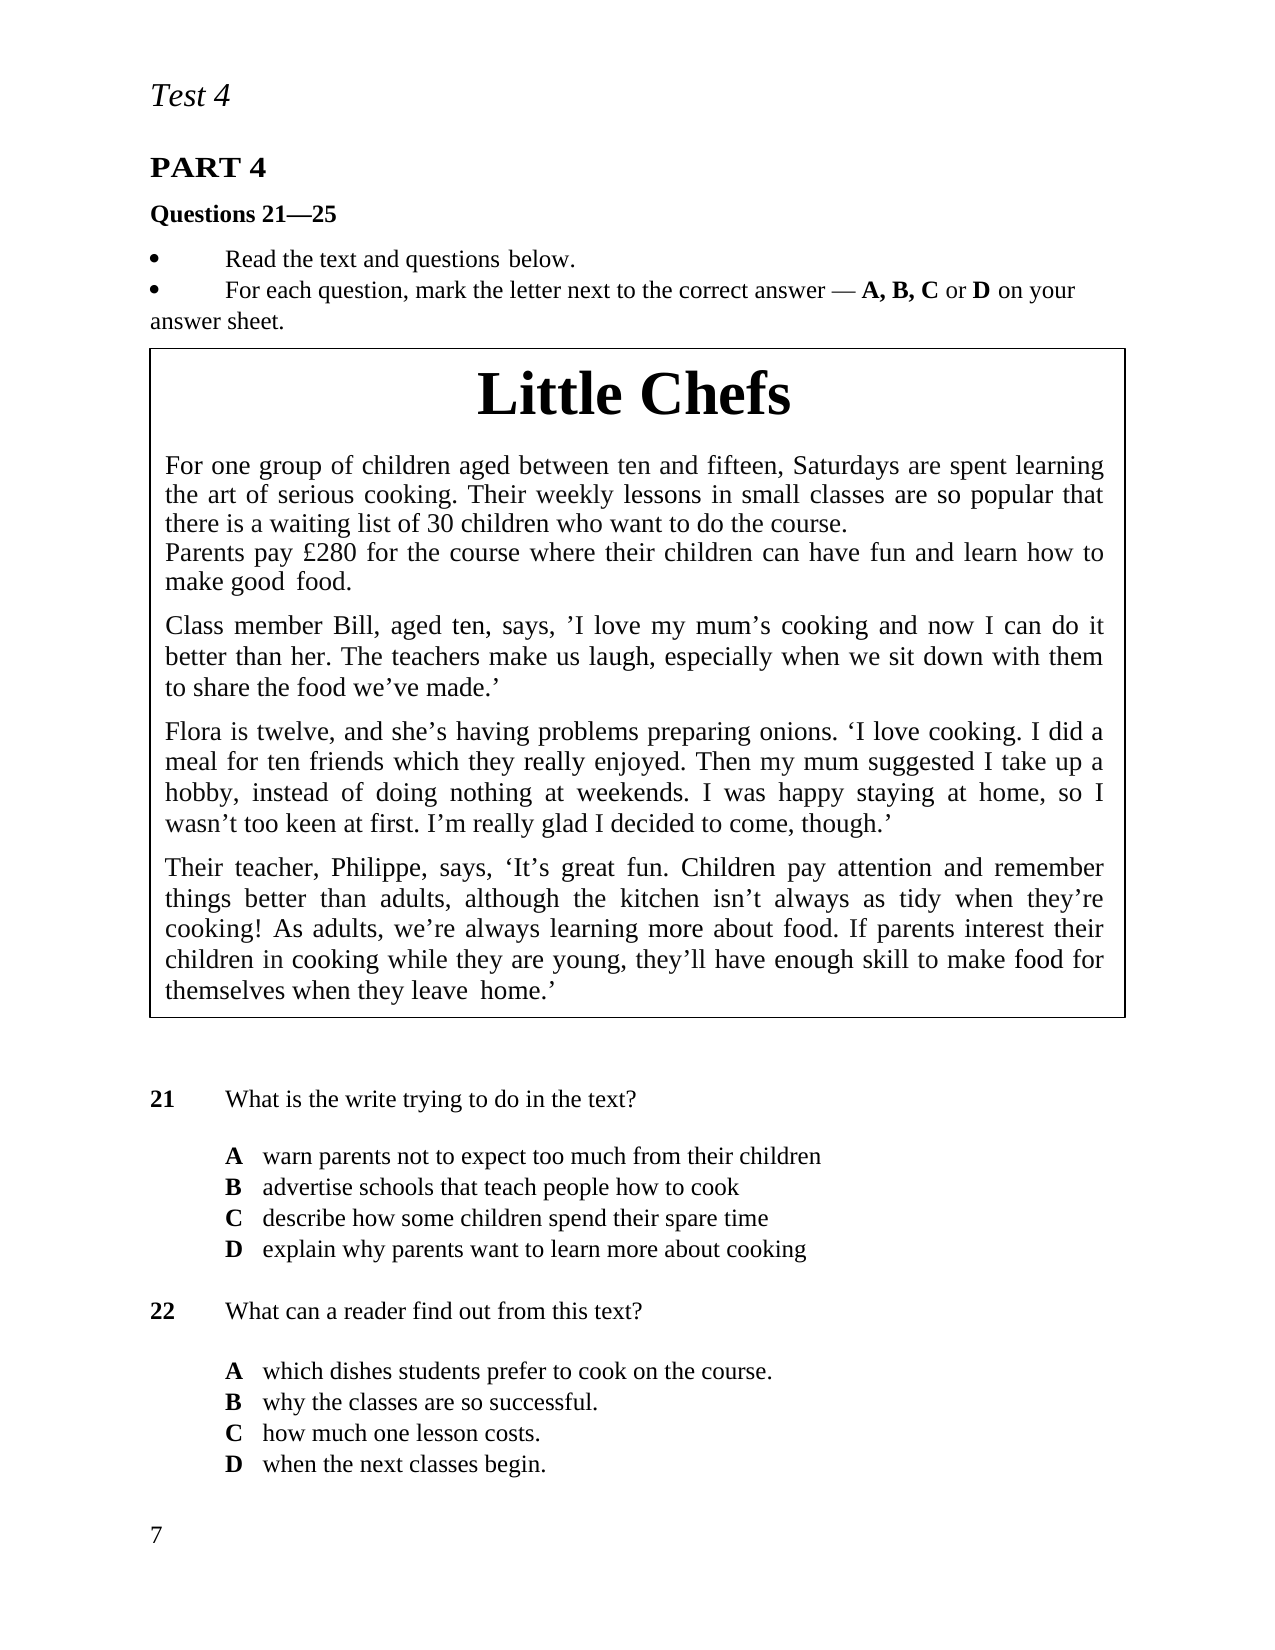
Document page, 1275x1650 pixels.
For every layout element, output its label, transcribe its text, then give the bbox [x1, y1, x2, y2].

list Read the text and questions below. [150, 244, 1125, 273]
list when the next classes begin. [225, 1449, 1125, 1478]
list For each question, mark the letter next to the correct answer — A, B, C or D on your answer sheet. [150, 275, 1125, 335]
list What can a reader find out from this text? [150, 1296, 1125, 1325]
text 21 What is the write trying to do in the text? [150, 1084, 1125, 1112]
text Questions 21—25 [150, 199, 1125, 228]
list why the classes are so successful. [225, 1387, 1125, 1416]
list describe how some children spend their spare time [225, 1203, 1125, 1232]
list which dishes students prefer to cook on the course. [225, 1356, 1125, 1385]
list explain why parents want to learn more about cooking [225, 1234, 1125, 1263]
text PART 4 [150, 150, 1125, 184]
list how much one lesson costs. [225, 1418, 1125, 1447]
list warn parents not to expect too much from their children [225, 1141, 1125, 1170]
list advertise schools that teach people how to cook [225, 1172, 1125, 1201]
